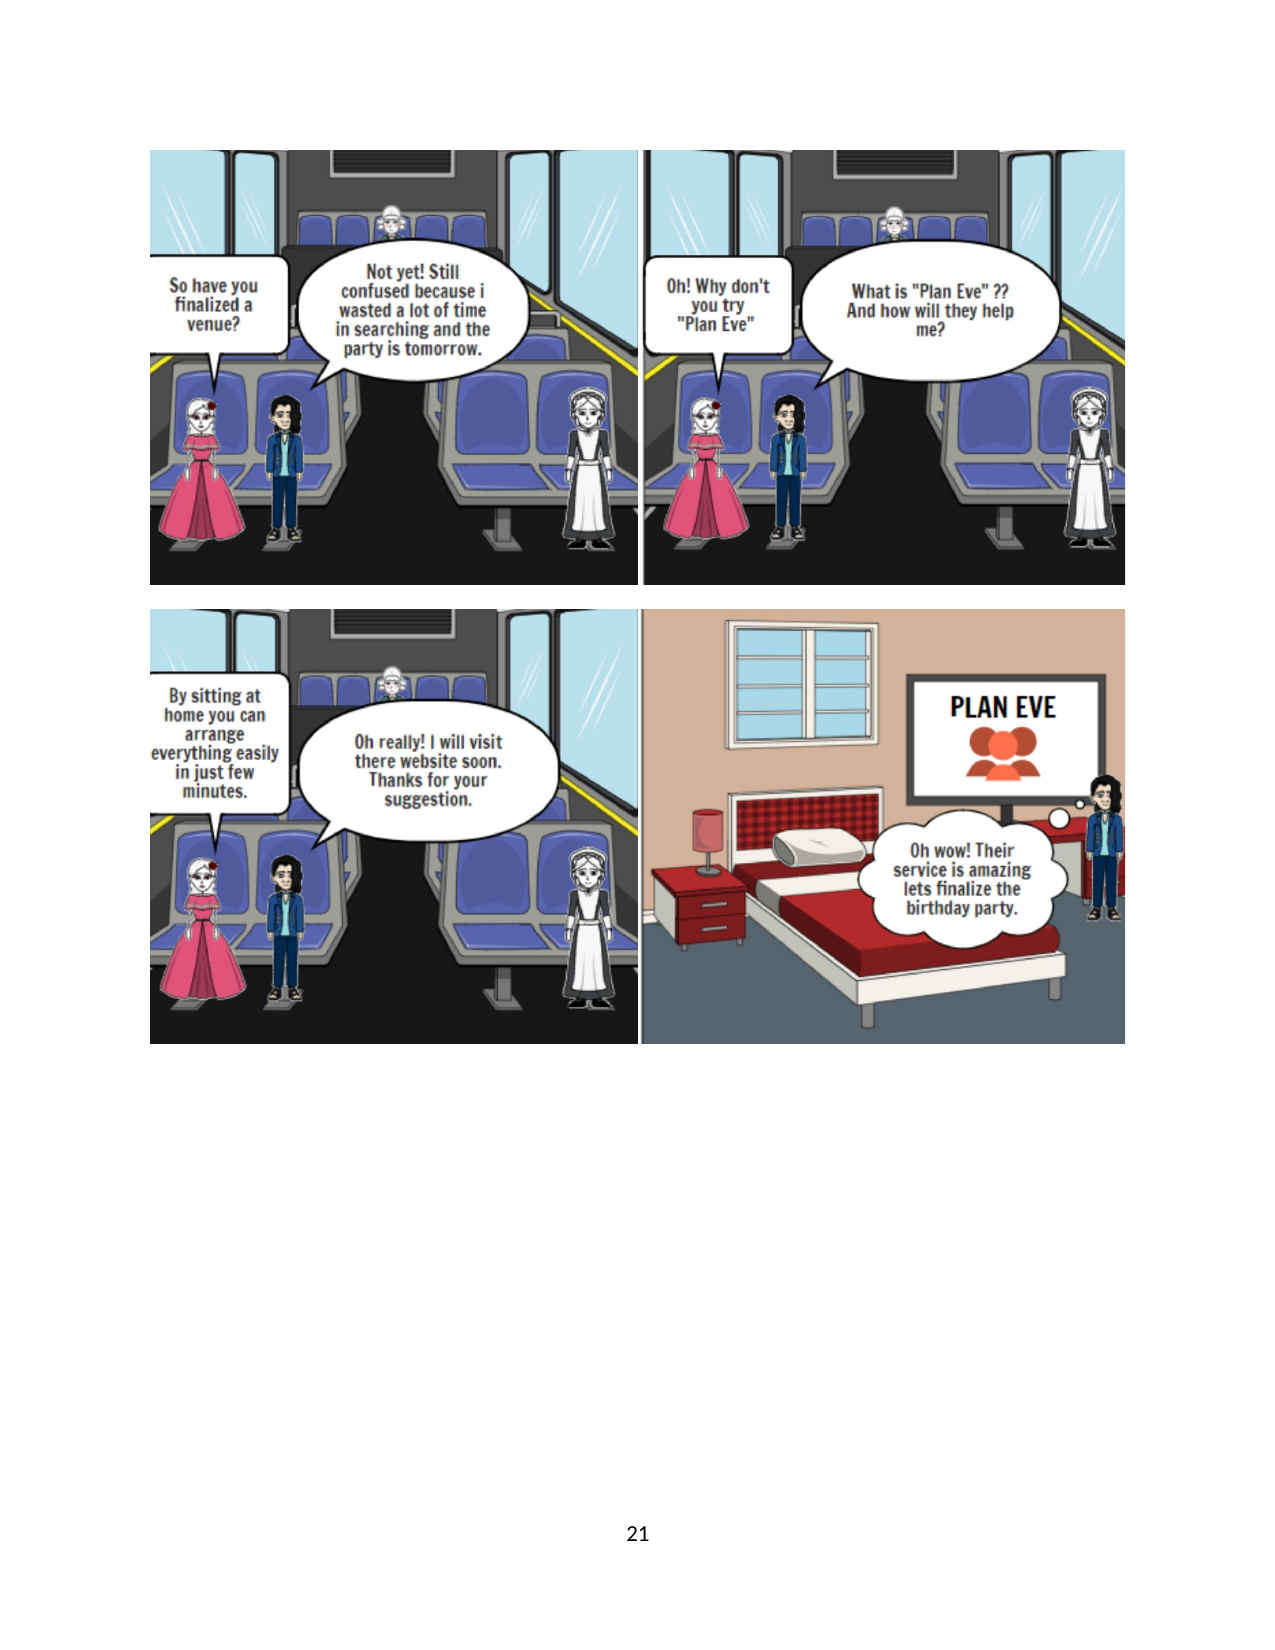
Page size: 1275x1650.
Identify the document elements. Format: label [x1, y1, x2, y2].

picture [150, 150, 1125, 585]
picture [150, 609, 1125, 1044]
